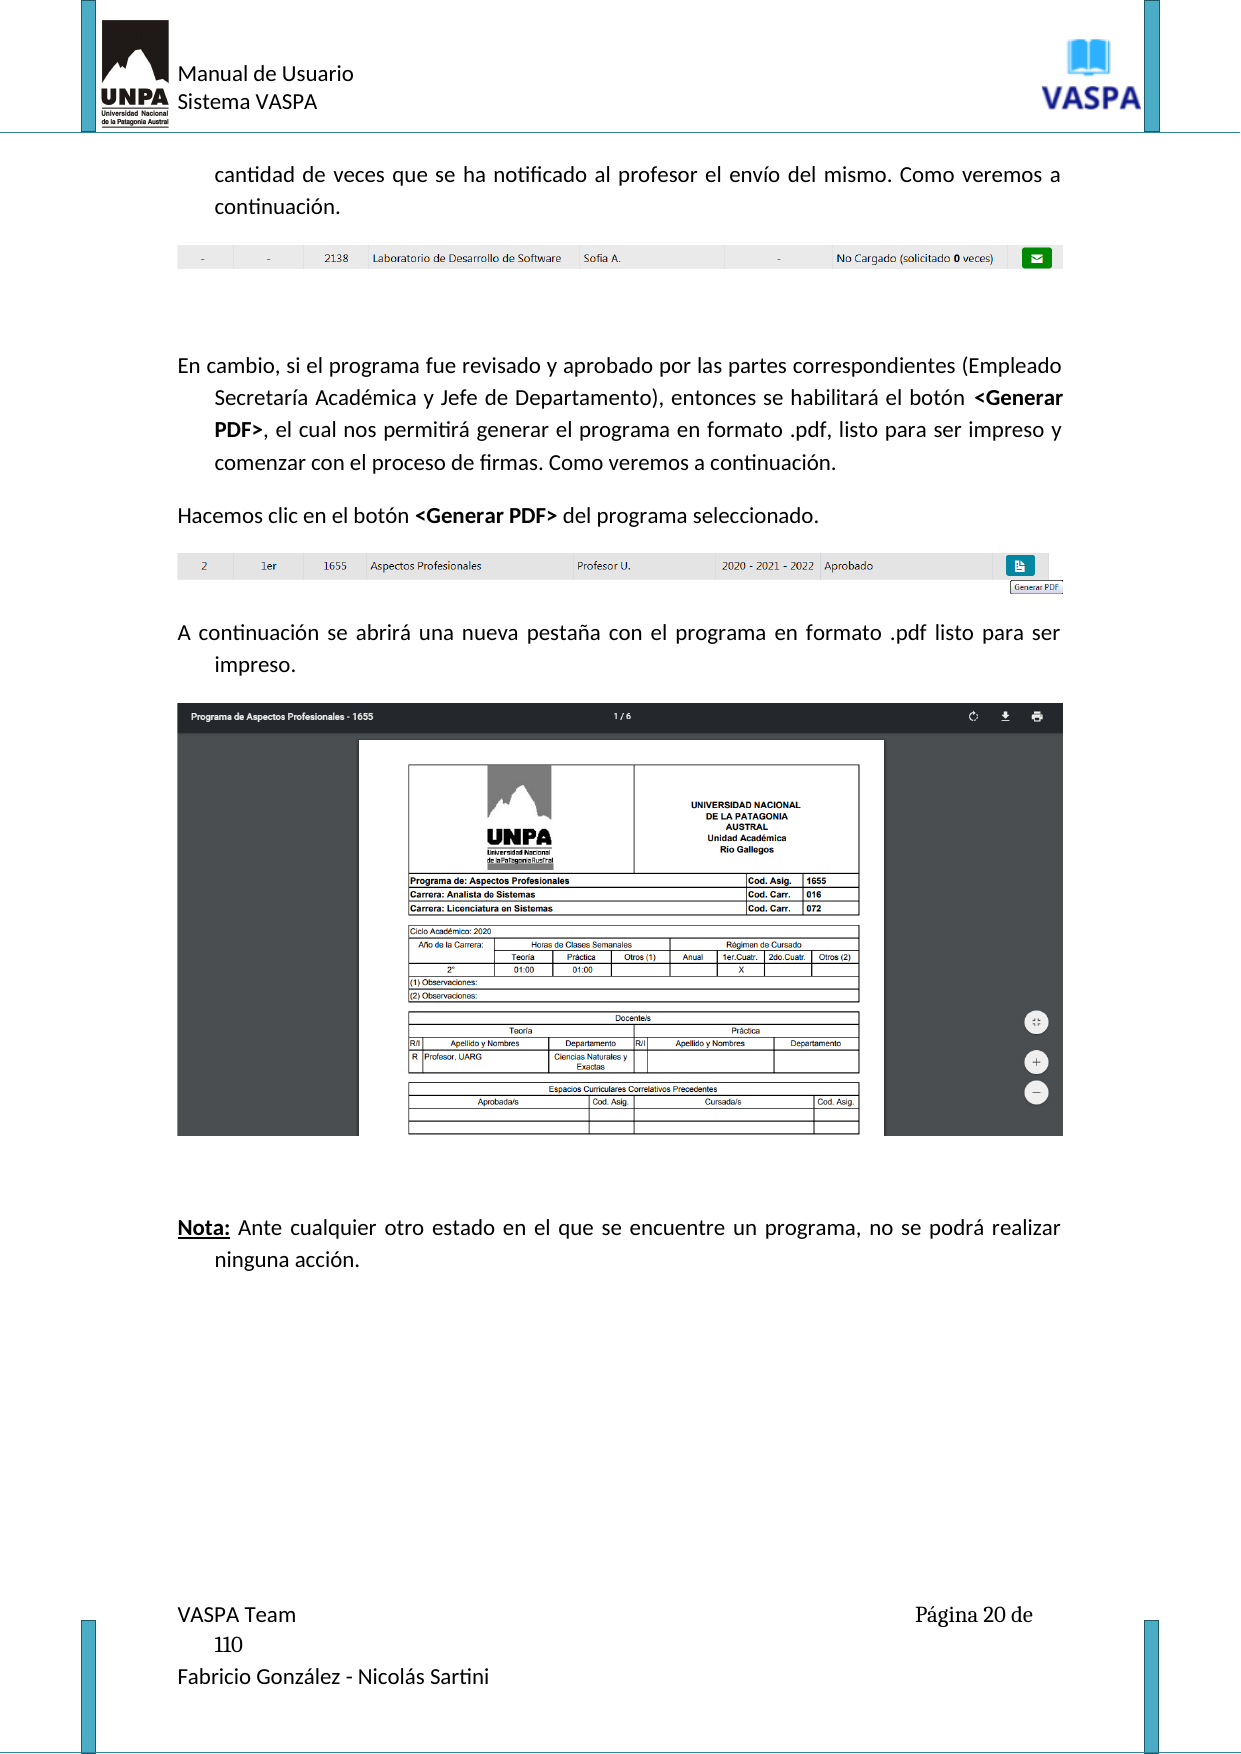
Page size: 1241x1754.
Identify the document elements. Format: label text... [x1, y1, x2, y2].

picture [177, 245, 1063, 269]
text Hacemos clic en el botón <Generar PDF> del programa seleccionado. [177, 501, 1063, 529]
text Nota: Ante cualquier otro estado en el que se encuentre un programa, no se podrá realizar ninguna acción. [177, 1213, 1063, 1273]
picture [100, 18, 170, 129]
picture [177, 703, 1063, 1136]
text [177, 160, 1063, 220]
picture [1036, 19, 1146, 129]
text A continuación se abrirá una nueva pestaña con el programa en formato .pdf listo para ser impreso. [177, 618, 1063, 679]
picture [177, 553, 1063, 594]
text En cambio, si el programa fue revisado y aprobado por las partes correspondientes (Empleado Secretaría Académica y Jefe de Departamento), entonces se habilitará el botón <Generar PDF>, el cual nos permitirá generar el programa en formato .pdf, listo para ser impreso y comenzar con el proceso de firmas. Como veremos a continuación. [177, 351, 1063, 476]
